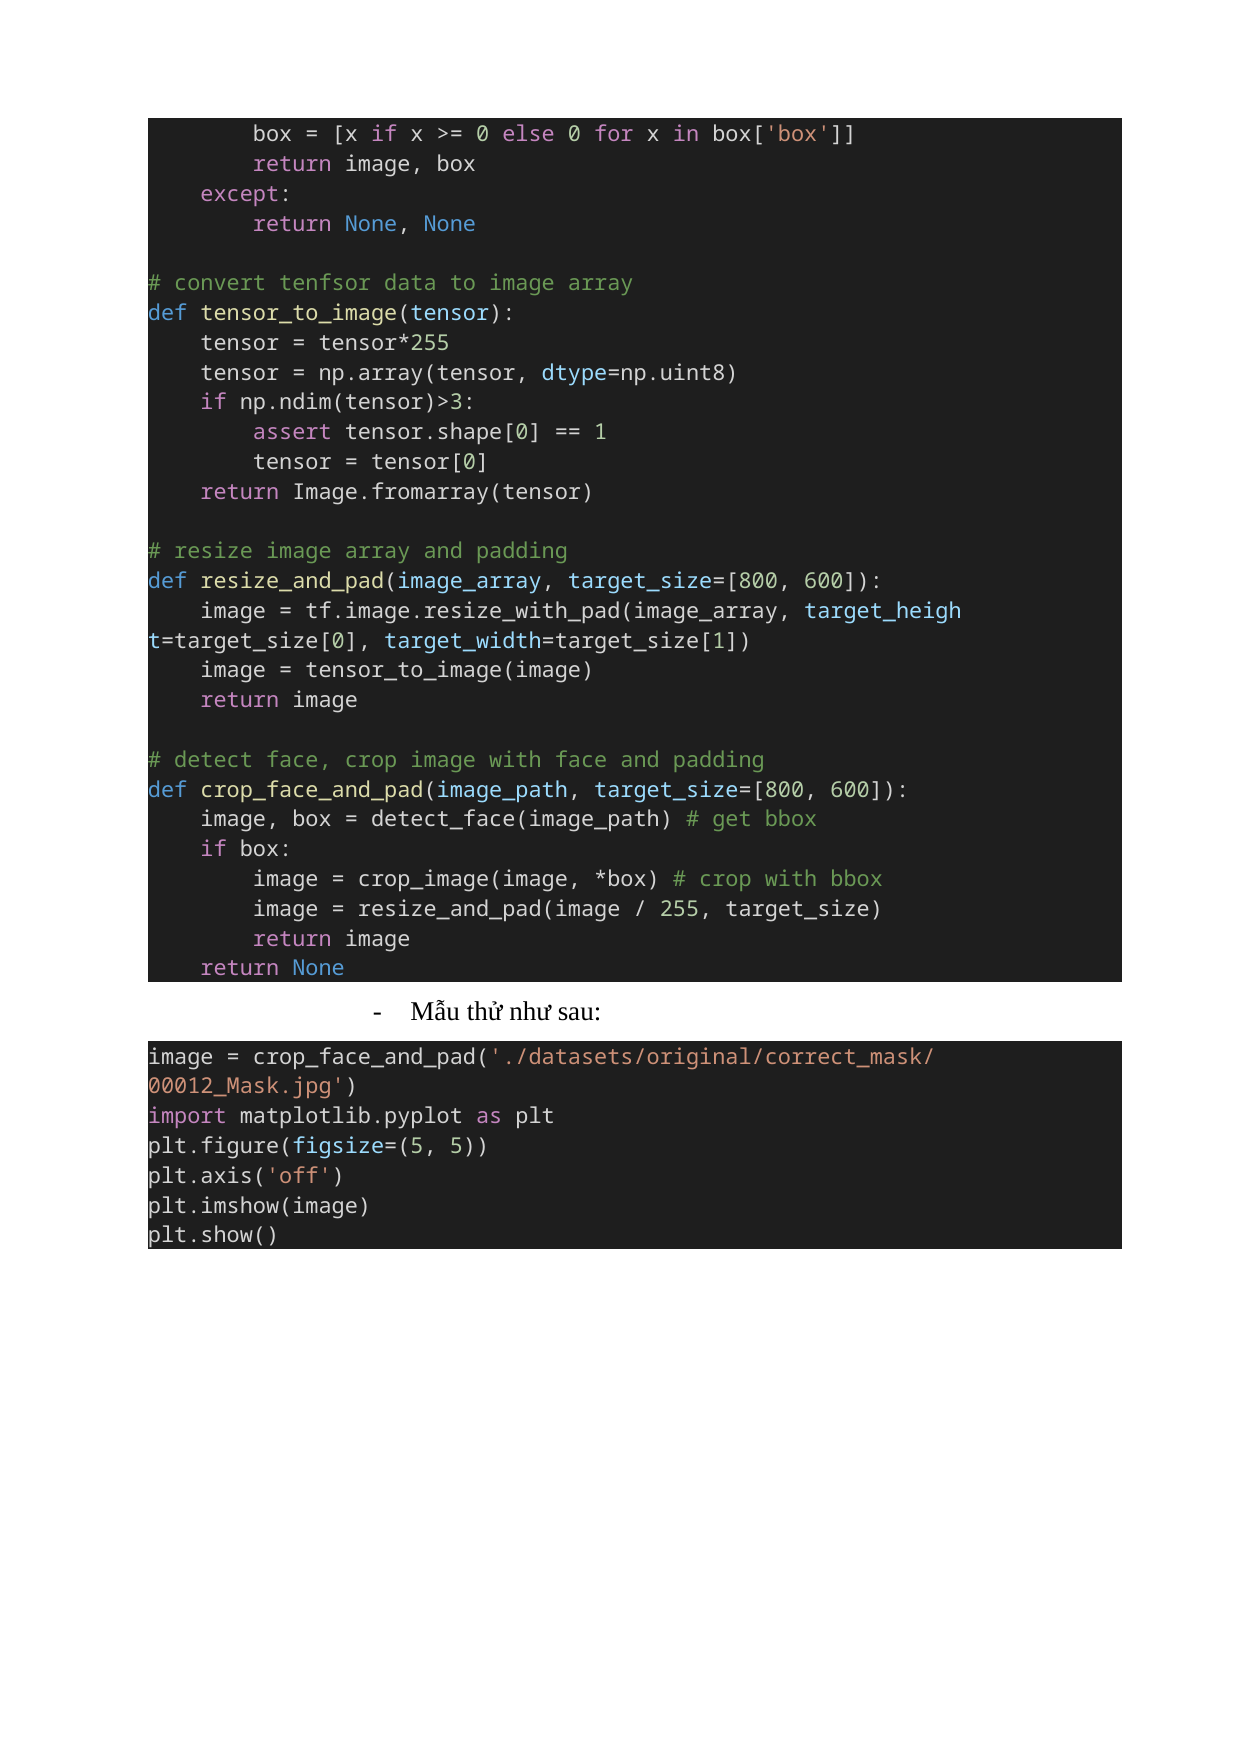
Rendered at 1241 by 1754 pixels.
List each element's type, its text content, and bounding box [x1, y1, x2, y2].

text def crop_face_and_pad(image_path, target_size=[800, 600]): [148, 773, 1122, 803]
text import matplotlib.pyplot as plt [148, 1100, 1122, 1130]
text return Image.fromarray(tensor) [148, 476, 1122, 505]
text return image [148, 922, 1122, 952]
text plt.show() [148, 1219, 1122, 1249]
text # resize image array and padding [148, 535, 1122, 565]
text plt.figure(figsize=(5, 5)) [148, 1130, 1122, 1160]
text def tensor_to_image(tensor): [148, 297, 1122, 327]
text except: [148, 178, 1122, 207]
text image = tensor_to_image(image) [148, 654, 1122, 684]
text plt.imshow(image) [148, 1189, 1122, 1219]
text return image [148, 684, 1122, 714]
text image = crop_face_and_pad('./datasets/original/correct_mask/00012_Mask.jpg') [148, 1041, 1122, 1100]
text tensor = np.array(tensor, dtype=np.uint8) [148, 356, 1122, 386]
text image, box = detect_face(image_path) # get bbox [148, 803, 1122, 833]
text box = [x if x >= 0 else 0 for x in box['box']] [148, 118, 1122, 148]
text plt.axis('off') [148, 1160, 1122, 1189]
text # detect face, crop image with face and padding [148, 744, 1122, 773]
text image = resize_and_pad(image / 255, target_size) [148, 893, 1122, 922]
list Mẫu thử như sau: [373, 994, 1122, 1026]
text # convert tenfsor data to image array [148, 267, 1122, 297]
text def resize_and_pad(image_array, target_size=[800, 600]): [148, 565, 1122, 595]
text tensor = tensor[0] [148, 446, 1122, 476]
text return None, None [148, 207, 1122, 237]
text return image, box [148, 148, 1122, 178]
text if np.ndim(tensor)>3: [148, 386, 1122, 416]
text assert tensor.shape[0] == 1 [148, 416, 1122, 446]
text image = tf.image.resize_with_pad(image_array, target_height=target_size[0], target_width=target_size[1]) [148, 595, 1122, 654]
text tensor = tensor*255 [148, 327, 1122, 356]
text if box: [148, 833, 1122, 863]
text image = crop_image(image, *box) # crop with bbox [148, 863, 1122, 893]
text return None [148, 952, 1122, 982]
